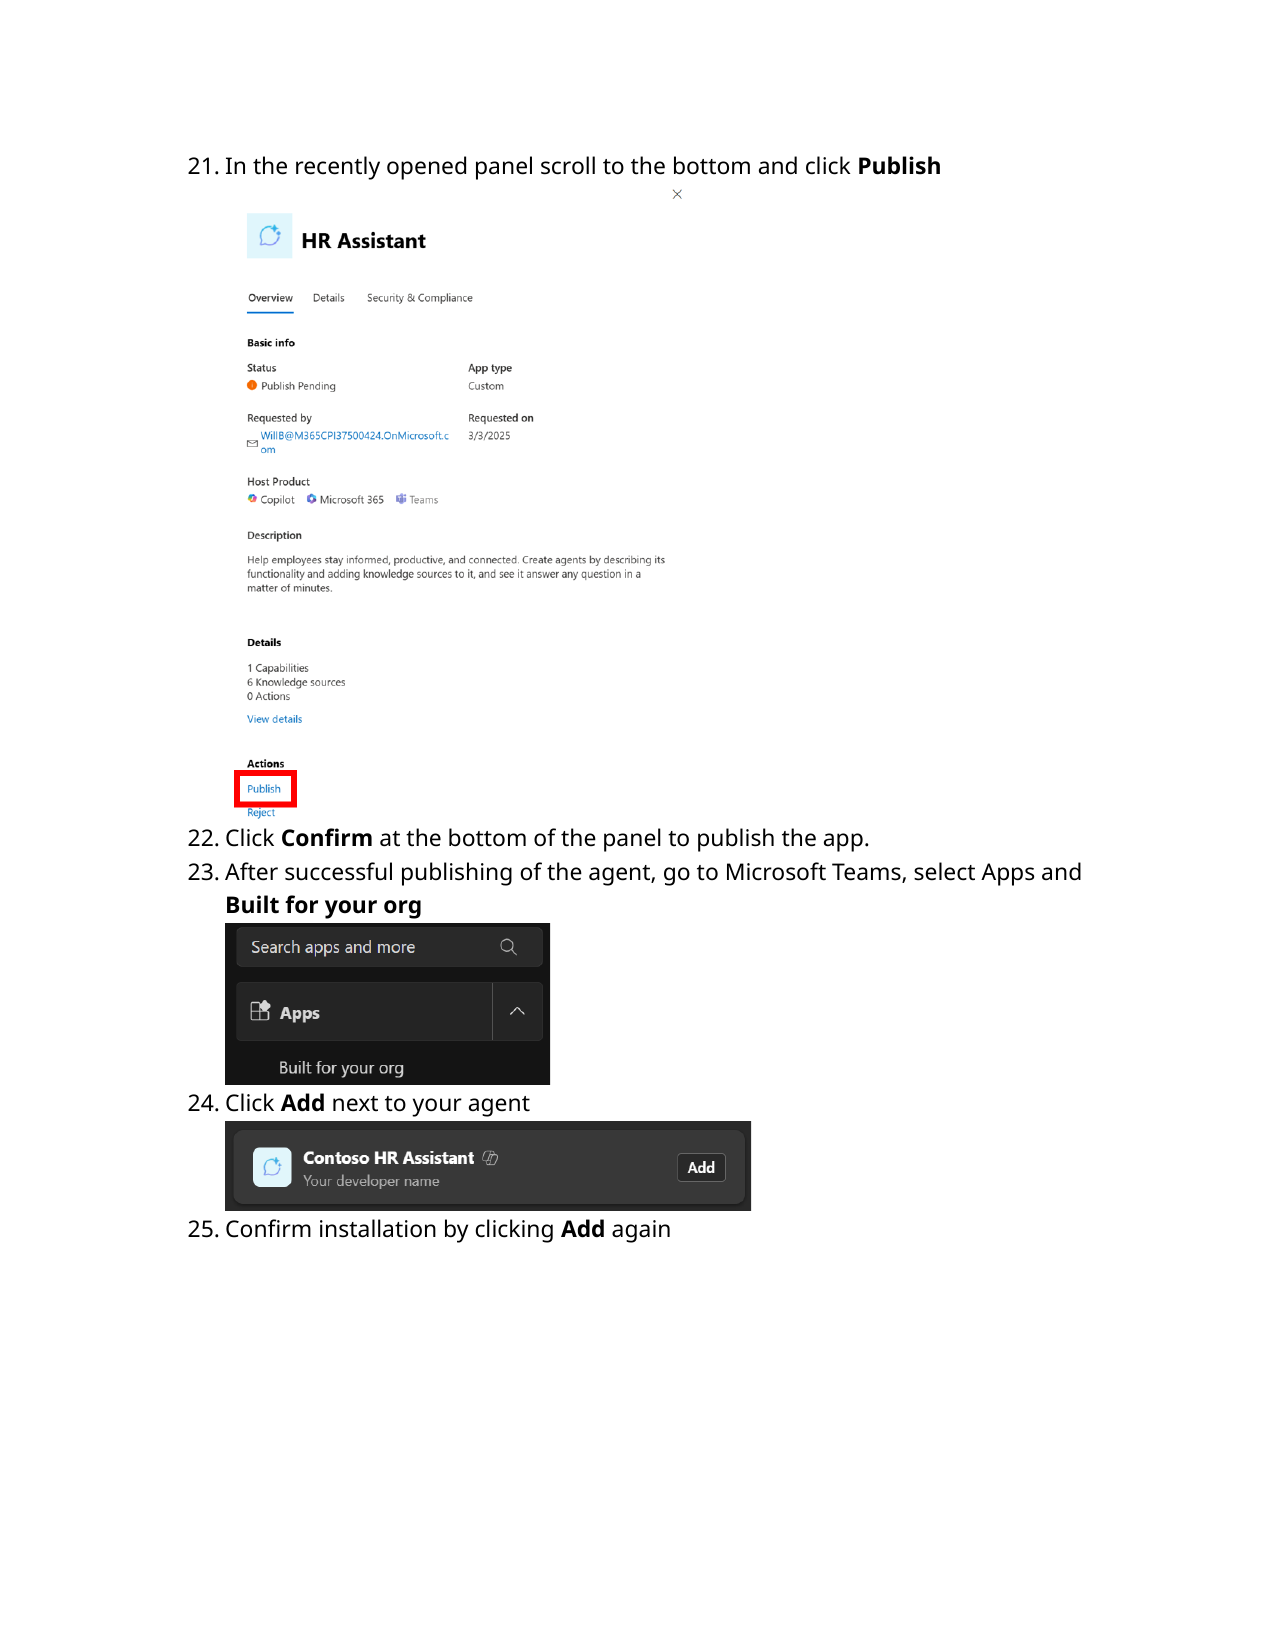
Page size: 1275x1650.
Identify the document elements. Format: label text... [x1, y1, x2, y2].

list Click Confirm at the bottom of the panel to publish the app. [187, 822, 1125, 853]
list After successful publishing of the agent, go to Microsoft Teams, select Apps and Built for your org [187, 856, 1125, 1085]
picture [225, 923, 550, 1085]
picture [225, 183, 695, 820]
list Confirm installation by clicking Add again [187, 1213, 1125, 1244]
picture [225, 1121, 752, 1211]
